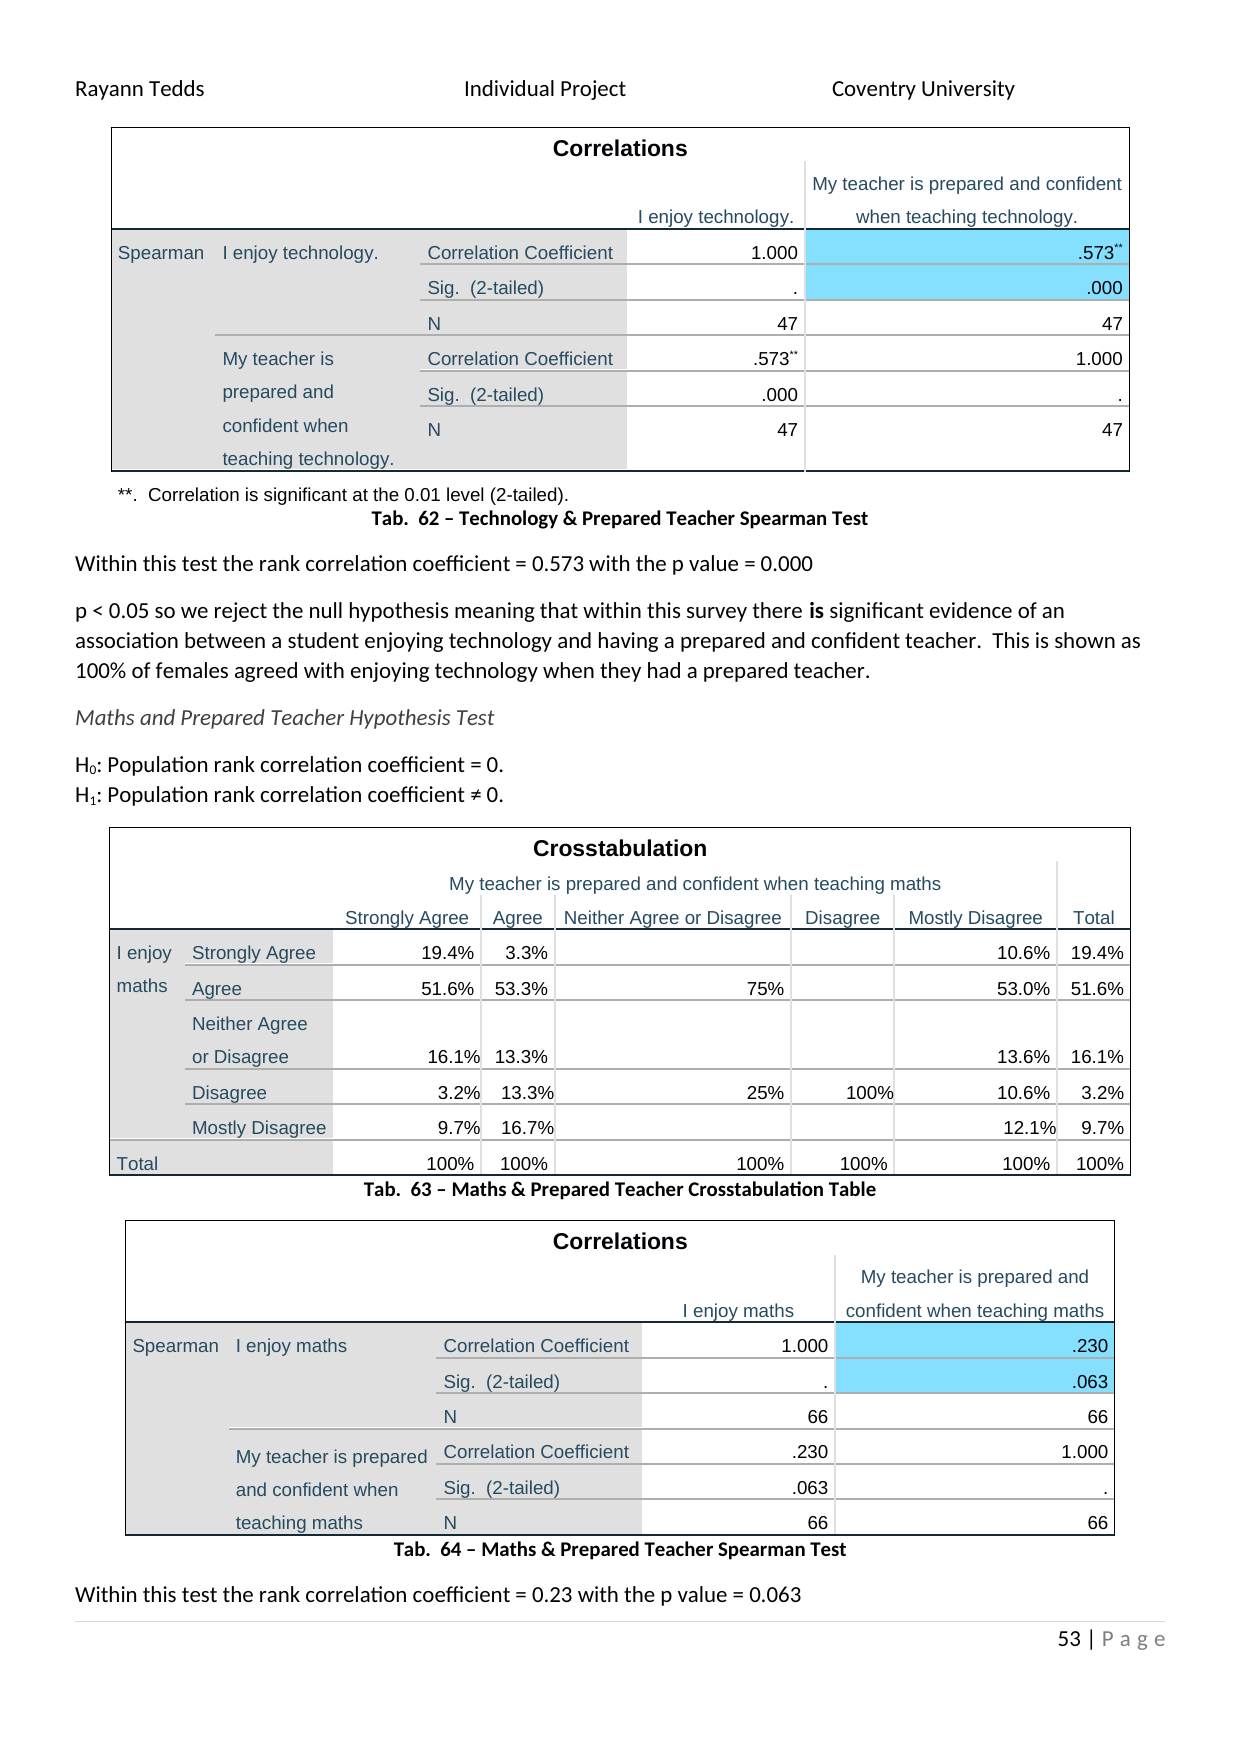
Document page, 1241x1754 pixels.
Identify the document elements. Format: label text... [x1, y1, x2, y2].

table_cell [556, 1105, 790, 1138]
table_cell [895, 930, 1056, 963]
text H0: Population rank correlation coefficient = 0. [75, 750, 1165, 778]
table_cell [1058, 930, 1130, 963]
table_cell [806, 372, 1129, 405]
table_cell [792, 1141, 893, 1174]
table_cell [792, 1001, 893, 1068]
text Tab. 64 – Maths & Prepared Teacher Spearman Test [75, 1536, 1165, 1561]
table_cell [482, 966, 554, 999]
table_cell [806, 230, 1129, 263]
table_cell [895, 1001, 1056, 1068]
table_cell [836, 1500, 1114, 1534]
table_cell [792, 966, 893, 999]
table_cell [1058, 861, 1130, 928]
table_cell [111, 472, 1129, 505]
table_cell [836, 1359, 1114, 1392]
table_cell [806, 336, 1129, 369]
text Tab. 63 – Maths & Prepared Teacher Crosstabulation Table [75, 1176, 1165, 1201]
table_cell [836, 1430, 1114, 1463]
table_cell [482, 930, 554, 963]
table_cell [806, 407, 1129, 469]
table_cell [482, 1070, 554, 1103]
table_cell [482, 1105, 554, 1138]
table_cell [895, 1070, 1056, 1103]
text p < 0.05 so we reject the null hypothesis meaning that within this survey there is significant evidence of an association between a student enjoying technology and having a prepared and confident teacher. This is shown as 100% of females agreed with enjoying technology when they had a prepared teacher. [75, 596, 1165, 684]
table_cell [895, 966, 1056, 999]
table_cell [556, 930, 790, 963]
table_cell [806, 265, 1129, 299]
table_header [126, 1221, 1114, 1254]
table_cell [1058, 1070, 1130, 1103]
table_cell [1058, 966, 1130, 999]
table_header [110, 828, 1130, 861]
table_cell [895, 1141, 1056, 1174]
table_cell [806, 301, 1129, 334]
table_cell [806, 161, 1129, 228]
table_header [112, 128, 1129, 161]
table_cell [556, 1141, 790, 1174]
text Maths and Prepared Teacher Hypothesis Test [75, 703, 1165, 731]
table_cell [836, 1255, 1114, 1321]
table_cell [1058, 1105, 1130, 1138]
text Within this test the rank correlation coefficient = 0.573 with the p value = 0.000 [75, 549, 1165, 577]
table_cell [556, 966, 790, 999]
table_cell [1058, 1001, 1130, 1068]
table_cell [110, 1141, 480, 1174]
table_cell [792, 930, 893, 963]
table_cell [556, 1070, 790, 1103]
text Tab. 62 – Technology & Prepared Teacher Spearman Test [75, 505, 1165, 530]
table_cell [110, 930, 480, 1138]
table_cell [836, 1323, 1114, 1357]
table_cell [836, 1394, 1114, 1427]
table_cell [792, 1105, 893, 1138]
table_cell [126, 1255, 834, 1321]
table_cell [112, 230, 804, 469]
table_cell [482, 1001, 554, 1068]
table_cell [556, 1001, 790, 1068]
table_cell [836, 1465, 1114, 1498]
text Within this test the rank correlation coefficient = 0.23 with the p value = 0.063 [75, 1580, 1165, 1608]
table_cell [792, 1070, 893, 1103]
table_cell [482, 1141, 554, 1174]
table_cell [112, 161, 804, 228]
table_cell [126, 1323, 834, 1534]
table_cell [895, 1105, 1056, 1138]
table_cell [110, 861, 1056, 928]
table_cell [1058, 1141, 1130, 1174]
text H1: Population rank correlation coefficient ≠ 0. [75, 780, 1165, 808]
